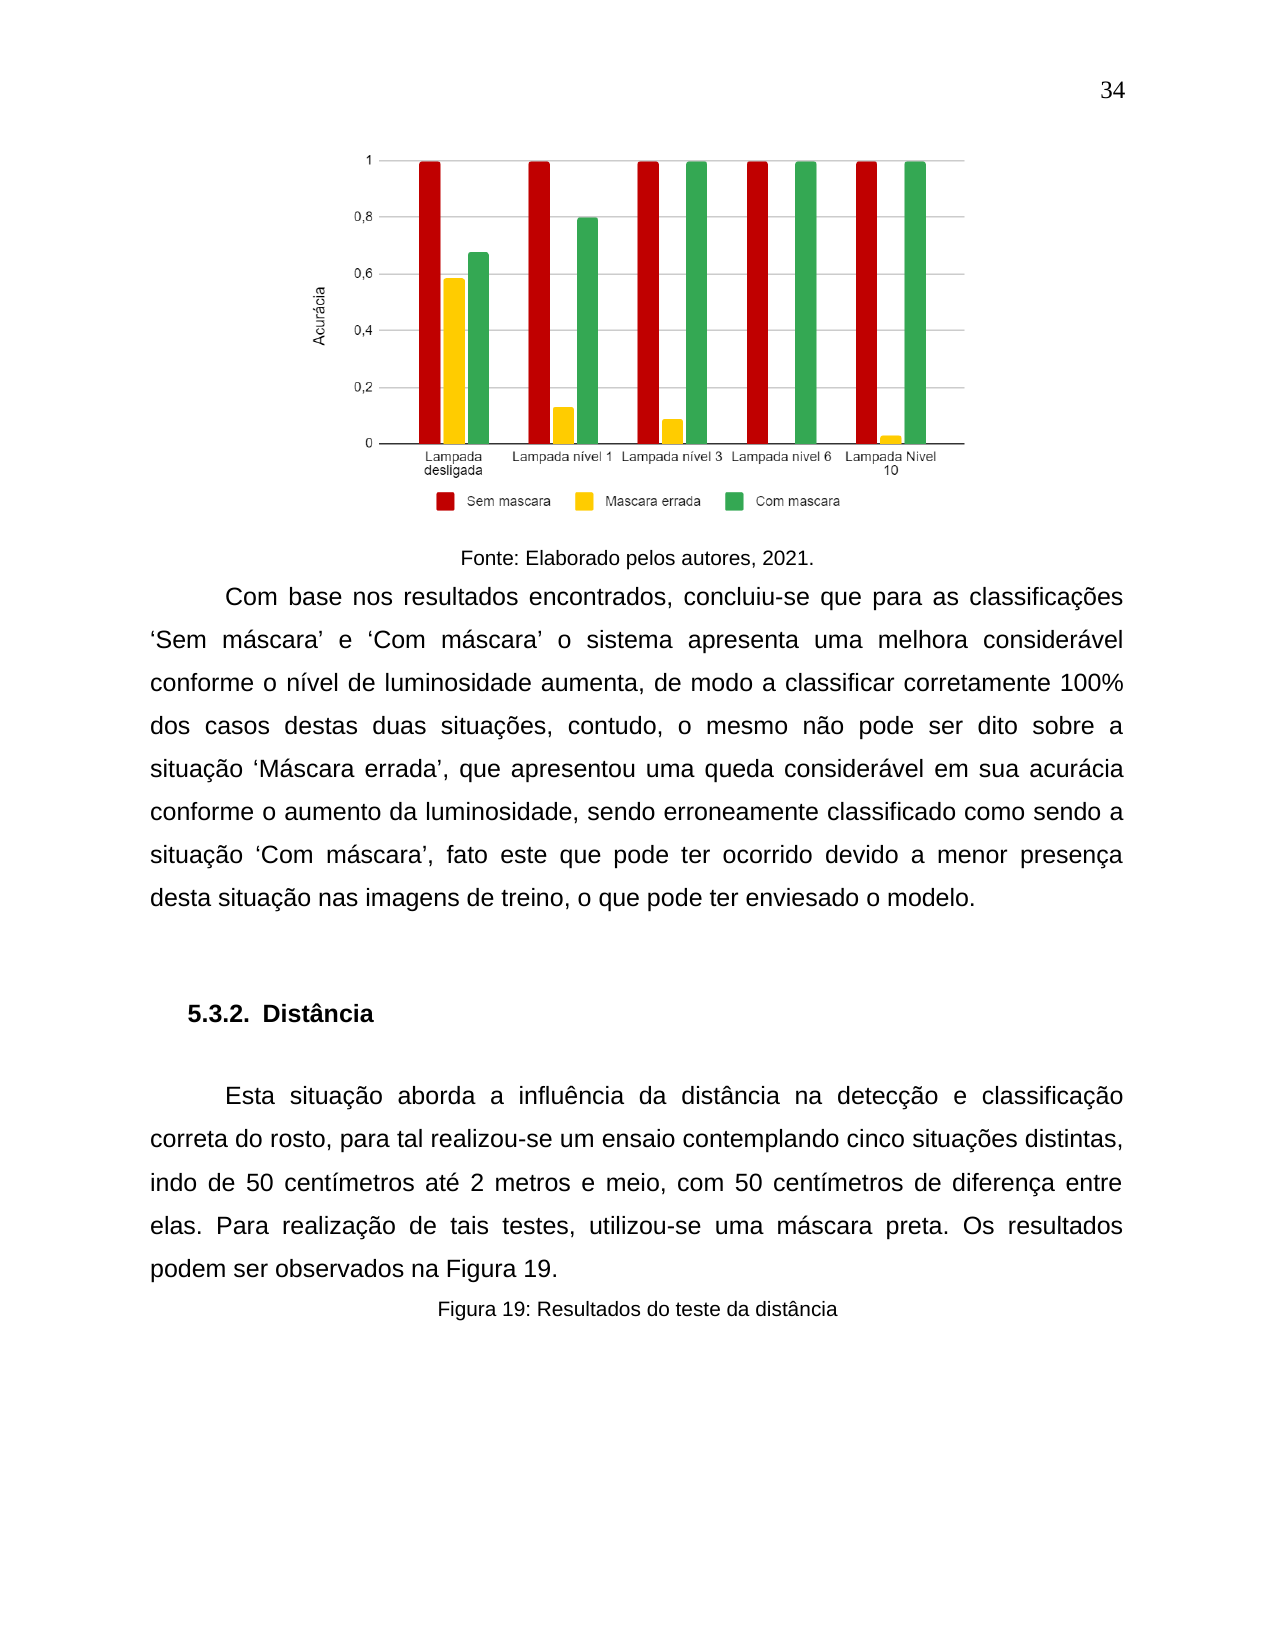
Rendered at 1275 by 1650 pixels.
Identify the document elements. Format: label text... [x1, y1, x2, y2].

text Com base nos resultados encontrados, concluiu-se que para as classificações ‘Sem máscara’ e ‘Com máscara’ o sistema apresenta uma melhora considerável conforme o nível de luminosidade aumenta, de modo a classificar corretamente 100% dos casos destas duas situações, contudo, o mesmo não pode ser dito sobre a situação ‘Máscara errada’, que apresentou uma queda considerável em sua acurácia conforme o aumento da luminosidade, sendo erroneamente classificado como sendo a situação ‘Com máscara’, fato este que pode ter ocorrido devido a menor presença desta situação nas imagens de treino, o que pode ter enviesado o modelo. [150, 582, 1125, 912]
picture [290, 150, 985, 532]
text Fonte: Elaborado pelos autores, 2021. [150, 546, 1125, 569]
subtitle Distância [187, 999, 1125, 1028]
text Figura 19: Resultados do teste da distância [150, 1297, 1125, 1321]
text Esta situação aborda a influência da distância na detecção e classificação correta do rosto, para tal realizou-se um ensaio contemplando cinco situações distintas, indo de 50 centímetros até 2 metros e meio, com 50 centímetros de diferença entre elas. Para realização de tais testes, utilizou-se uma máscara preta. Os resultados podem ser observados na Figura 19. [150, 1081, 1125, 1283]
